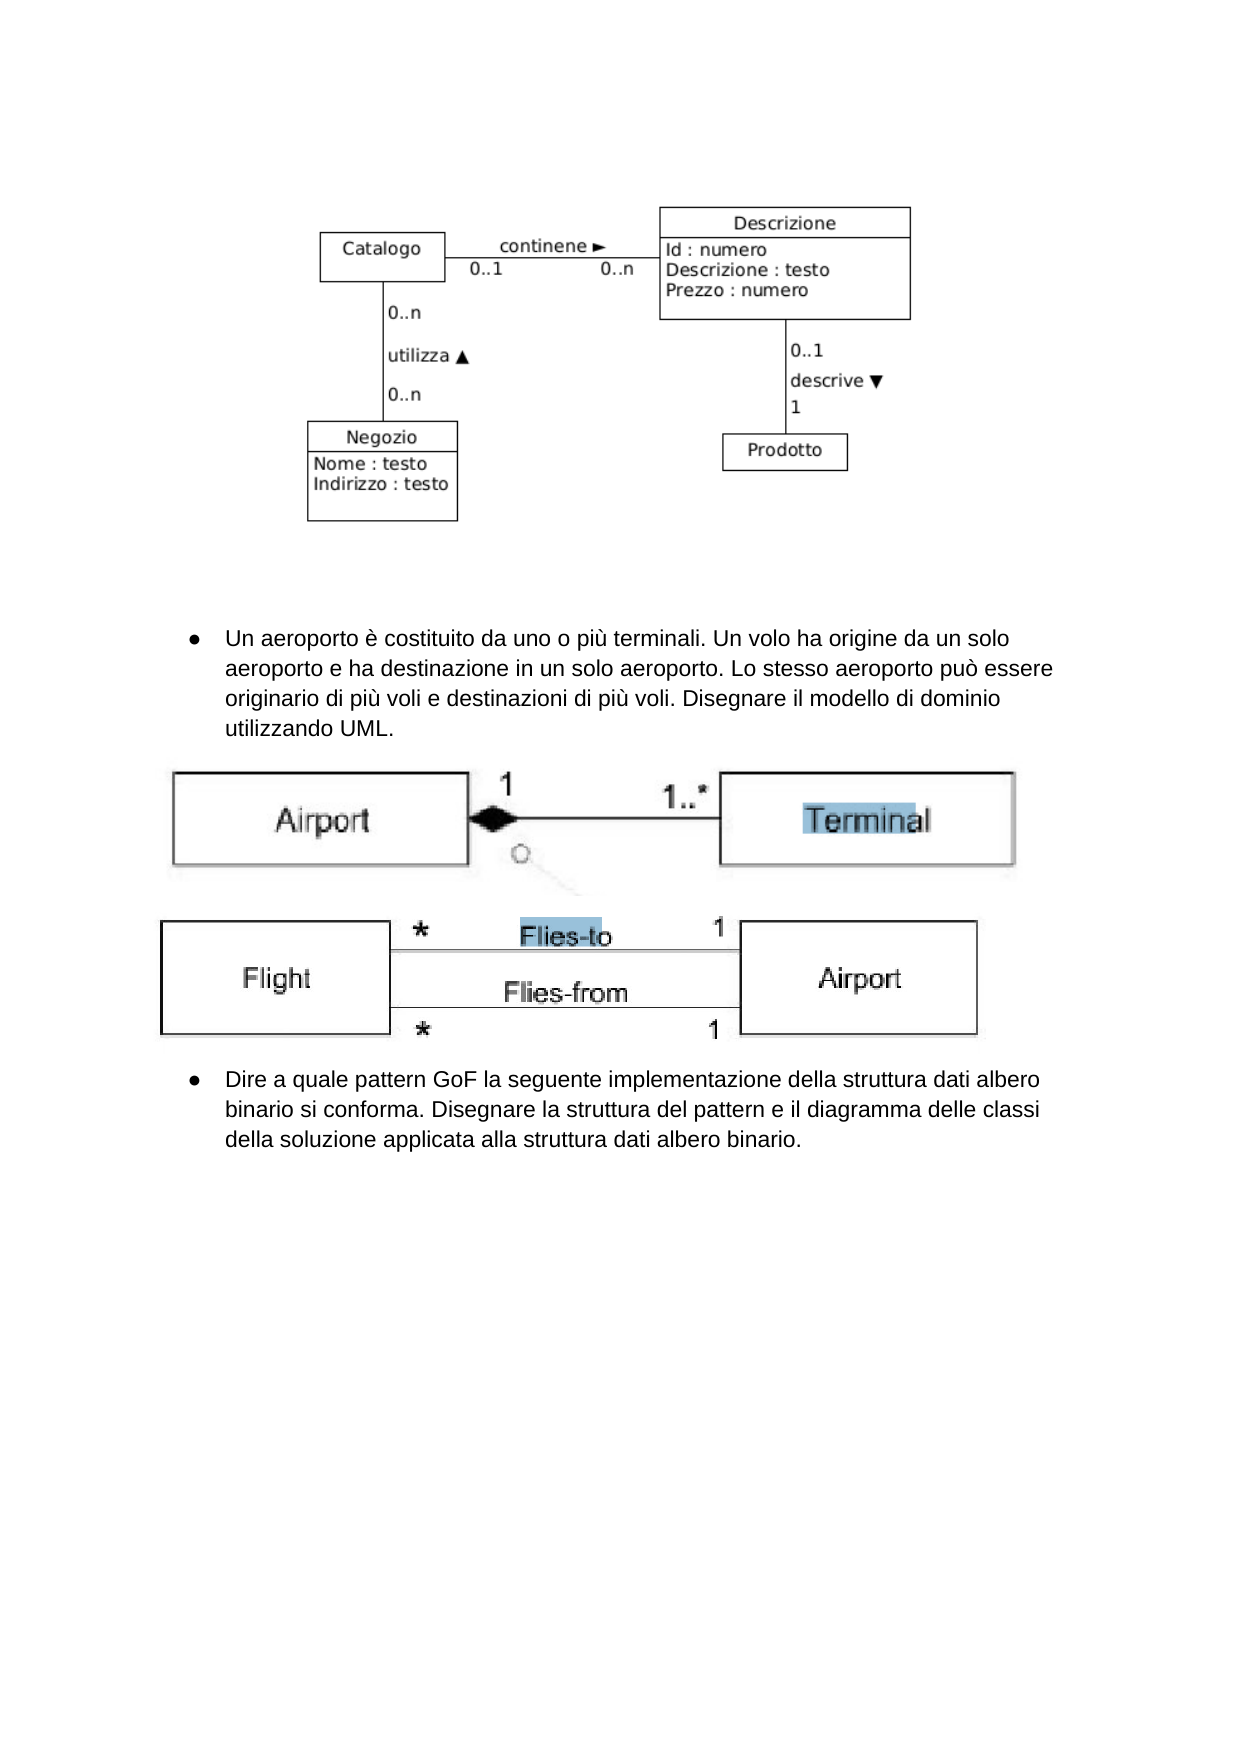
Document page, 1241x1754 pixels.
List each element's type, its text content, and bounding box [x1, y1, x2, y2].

picture [150, 899, 992, 1062]
list Dire a quale pattern GoF la seguente implementazione della struttura dati albero binario si conforma. Disegnare la struttura del pattern e il diagramma delle classi della soluzione applicata alla struttura dati albero binario. [187, 1066, 1090, 1152]
picture [150, 745, 1029, 896]
picture [150, 150, 1091, 621]
list Un aeroporto è costituito da uno o più terminali. Un volo ha origine da un solo aeroporto e ha destinazione in un solo aeroporto. Lo stesso aeroporto può essere originario di più voli e destinazioni di più voli. Disegnare il modello di dominio utilizzando UML. [187, 625, 1090, 742]
